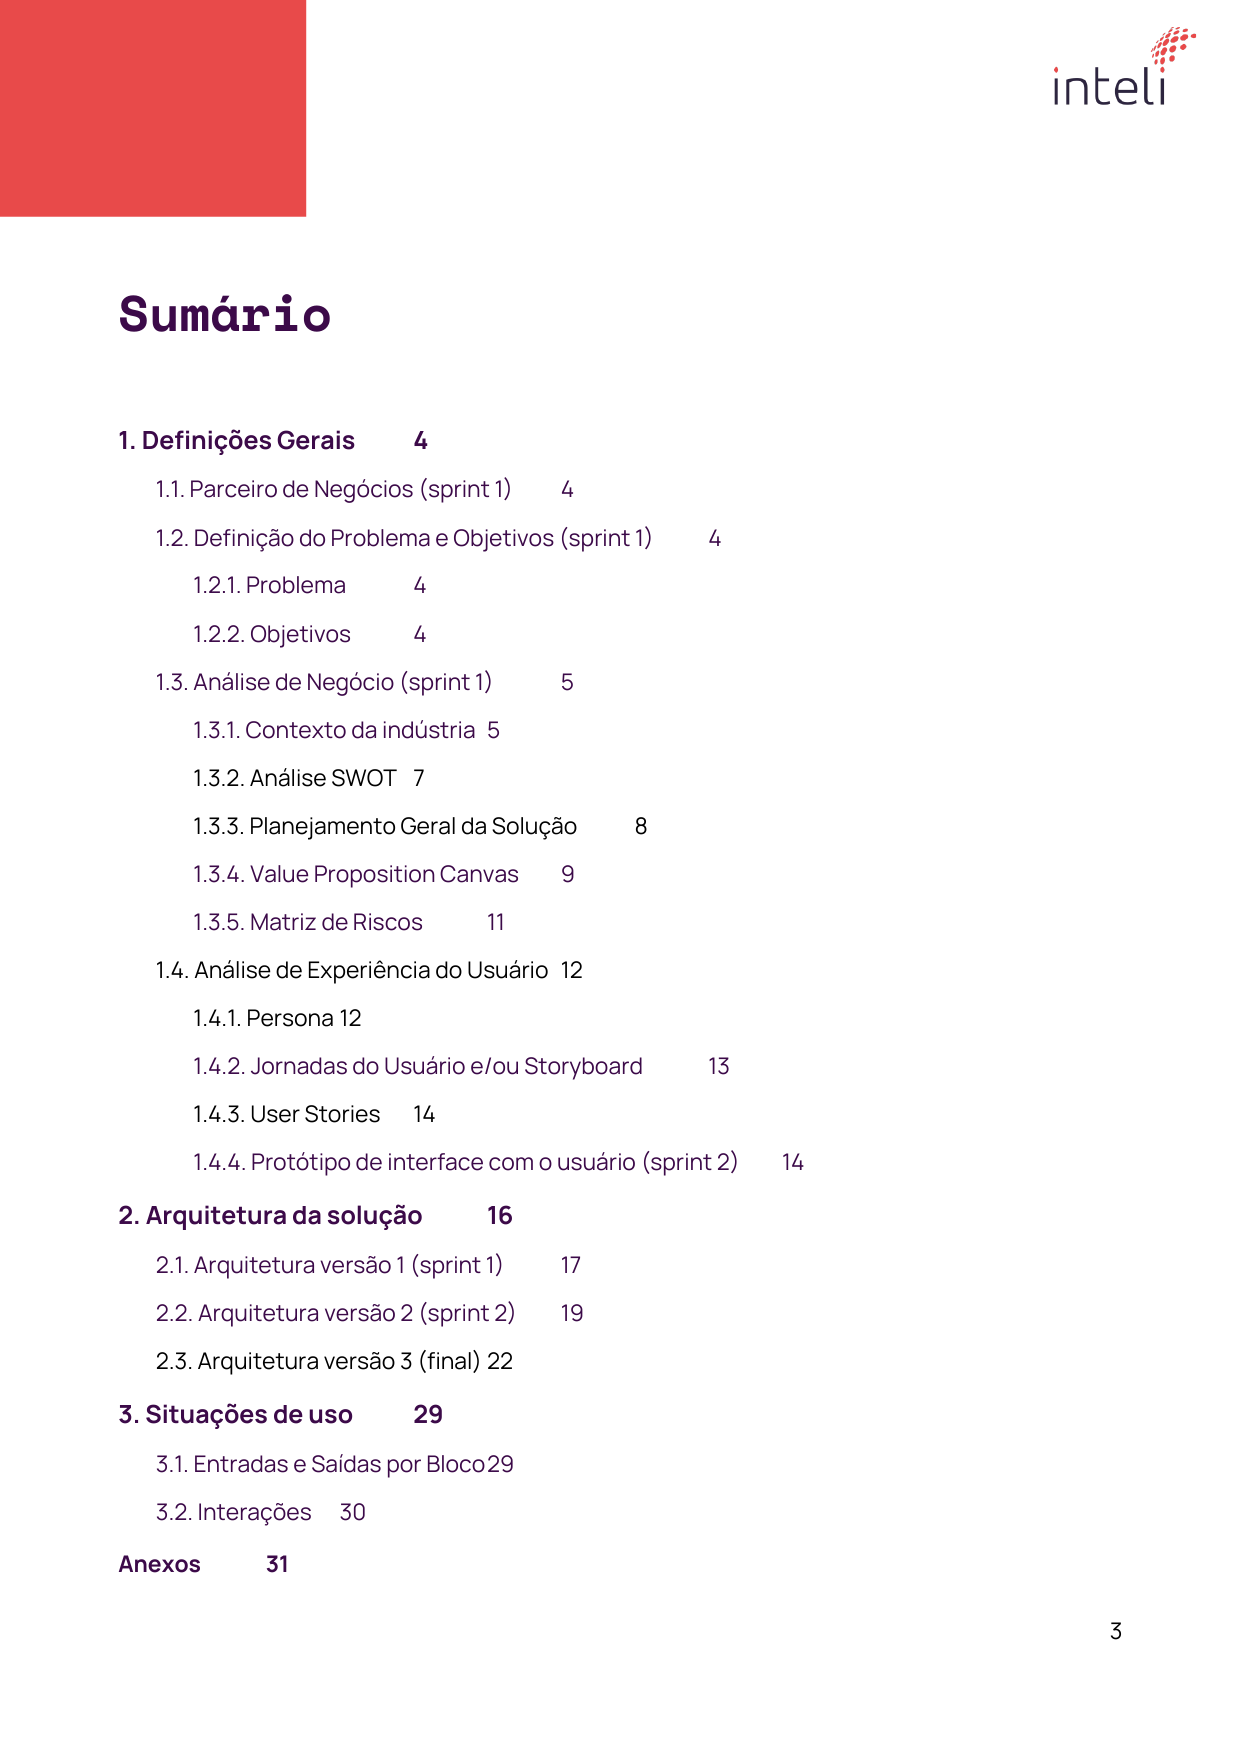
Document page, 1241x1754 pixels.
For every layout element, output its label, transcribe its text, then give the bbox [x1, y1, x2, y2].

picture [1054, 27, 1197, 105]
picture [0, 0, 307, 217]
text Sumário [118, 276, 1122, 349]
